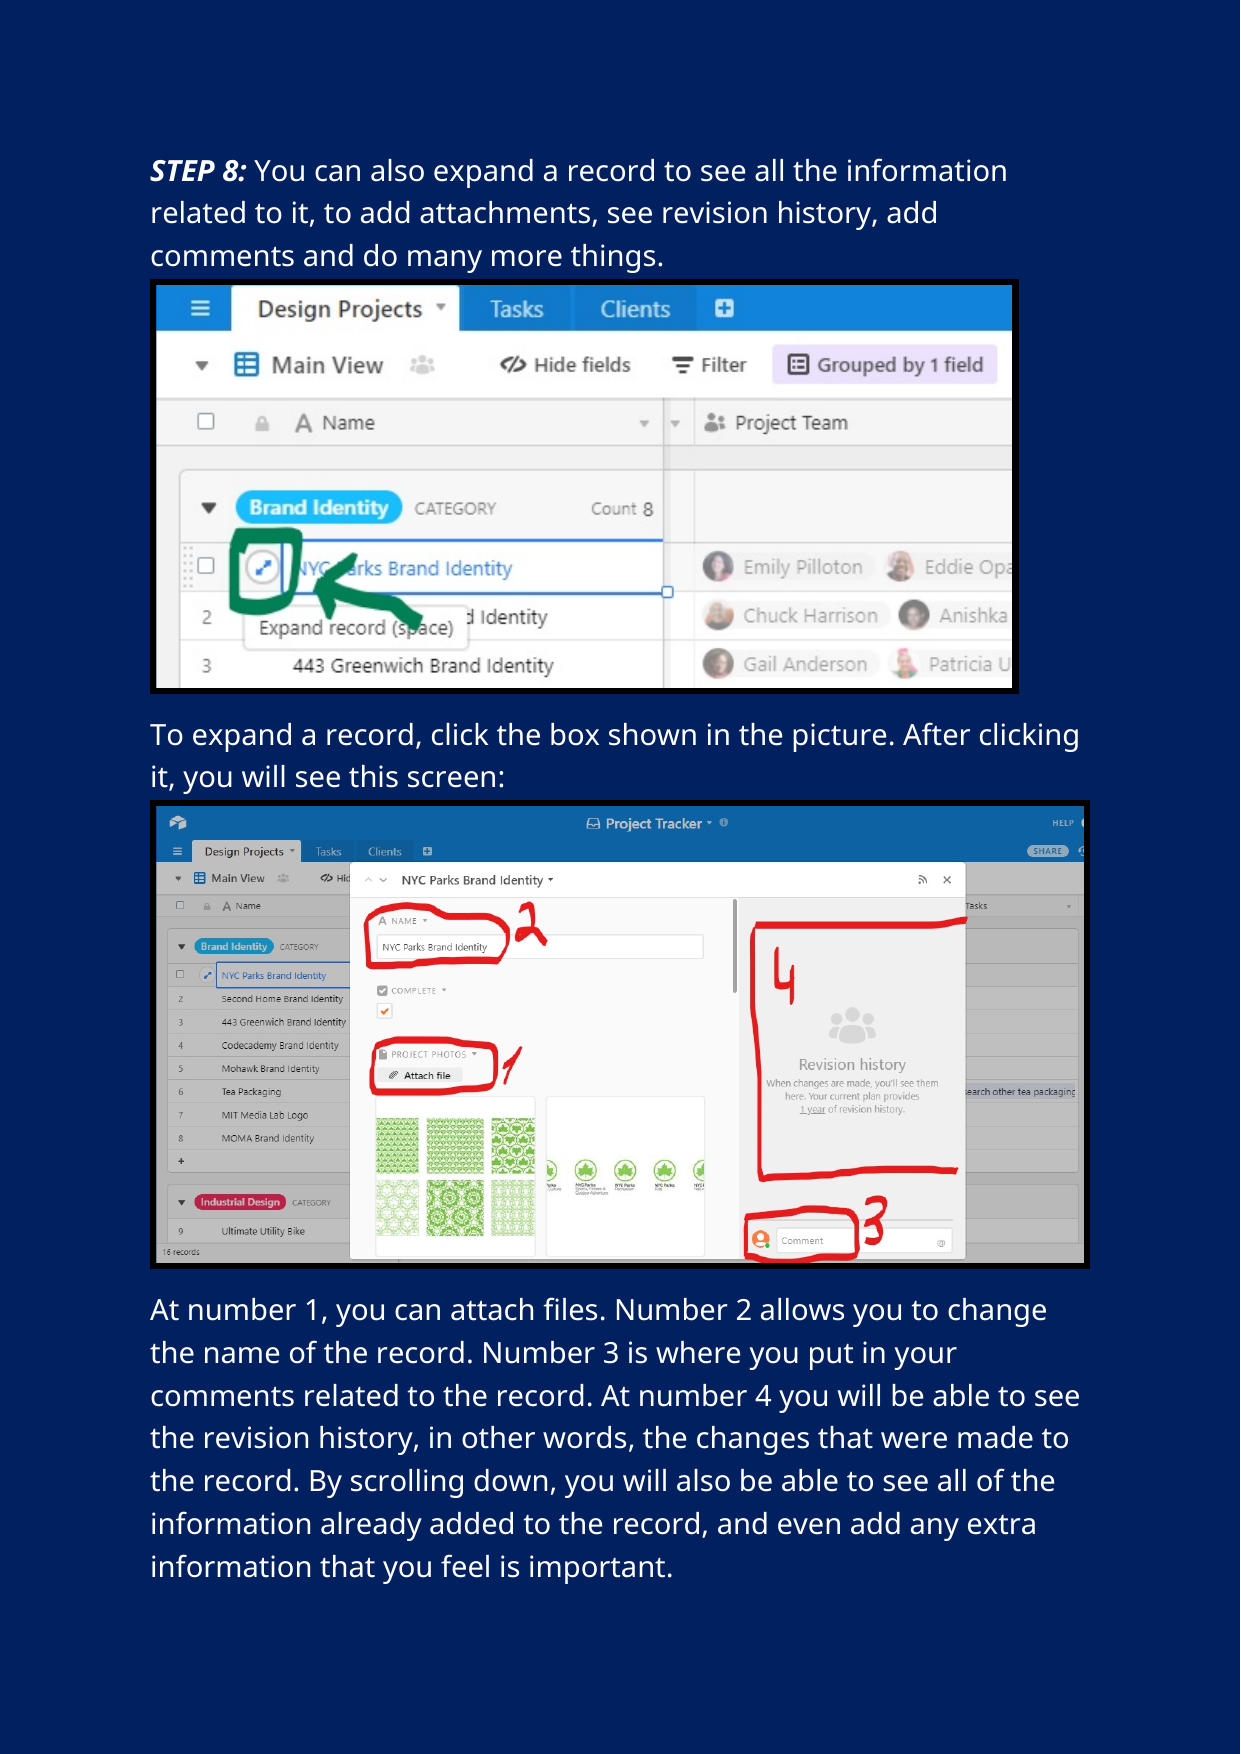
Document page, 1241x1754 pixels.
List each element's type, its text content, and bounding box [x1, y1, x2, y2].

picture [156, 285, 1012, 688]
picture [156, 806, 1084, 1263]
text To expand a record, click the box shown in the picture. After clicking it, you will see this screen: [150, 714, 1090, 800]
text At number 1, you can attach files. Number 2 allows you to change the name of the record. Number 3 is where you put in your comments related to the record. At number 4 you will be able to see the revision history, in other words, the changes that were made to the record. By scrolling down, you will also be able to see all of the information already added to the record, and even add any extra information that you feel is important. [150, 1289, 1090, 1586]
